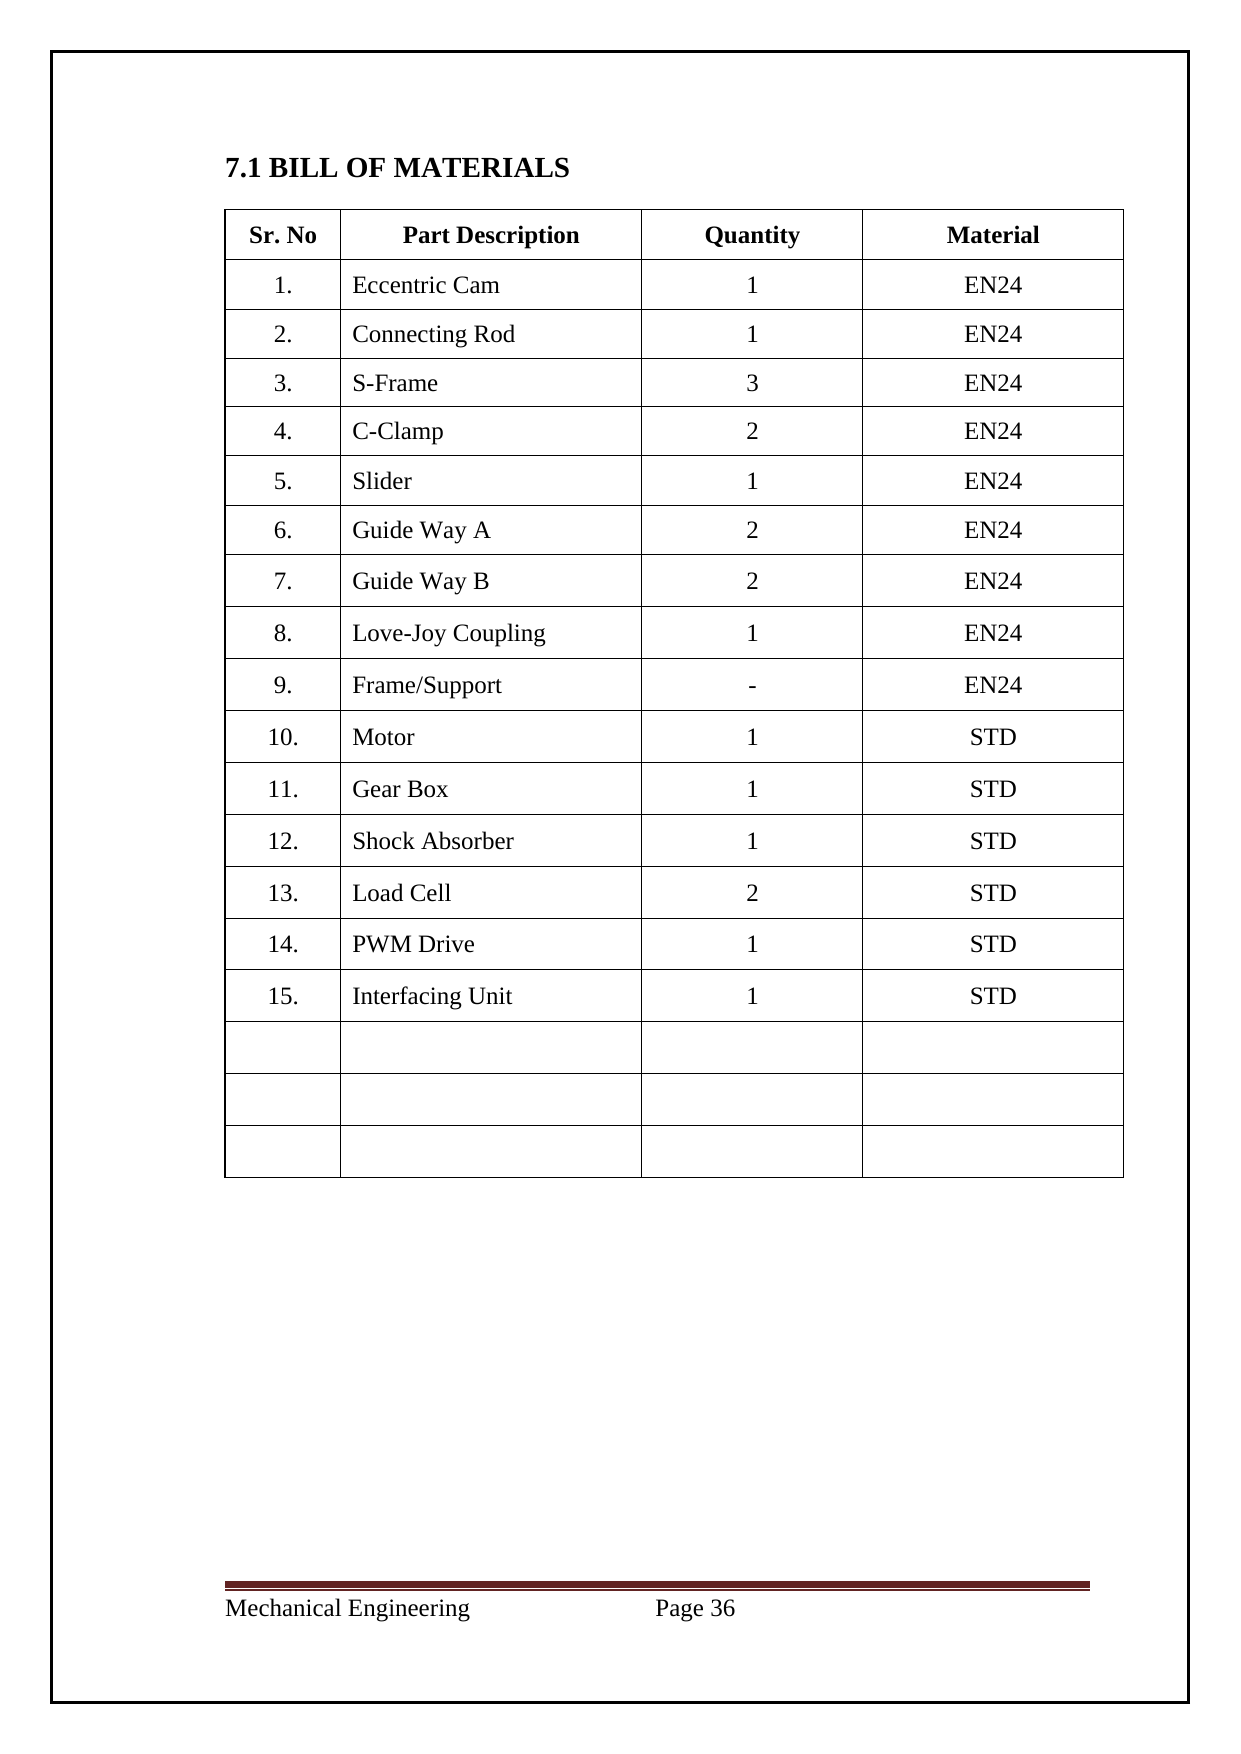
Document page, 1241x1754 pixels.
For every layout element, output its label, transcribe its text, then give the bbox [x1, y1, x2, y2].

table_cell 6. [226, 506, 340, 554]
table_cell 1 [642, 970, 862, 1021]
table_cell EN24 [863, 555, 1123, 606]
table_cell 1 [642, 260, 862, 308]
table_cell Motor [341, 711, 641, 762]
table_cell Slider [341, 456, 641, 505]
table_cell STD [863, 763, 1123, 814]
table_cell Eccentric Cam [341, 260, 641, 308]
table_cell 14. [226, 919, 340, 969]
table_cell 2 [642, 867, 862, 917]
table_cell STD [863, 815, 1123, 866]
table_cell 7. [226, 555, 340, 606]
table_cell [226, 1126, 340, 1177]
table_cell Gear Box [341, 763, 641, 814]
table_cell 1 [642, 763, 862, 814]
table_cell 1 [642, 815, 862, 866]
table_cell 1 [642, 456, 862, 505]
table_header Material [863, 210, 1123, 259]
table_cell EN24 [863, 607, 1123, 658]
table_cell EN24 [863, 407, 1123, 455]
table_cell 1 [642, 919, 862, 969]
table_cell C-Clamp [341, 407, 641, 455]
table_cell Load Cell [341, 867, 641, 917]
table_cell Guide Way B [341, 555, 641, 606]
table_cell Interfacing Unit [341, 970, 641, 1021]
table_cell 9. [226, 659, 340, 710]
table_cell Connecting Rod [341, 310, 641, 358]
table_cell [642, 1074, 862, 1125]
table_cell 5. [226, 456, 340, 505]
table_cell [226, 1074, 340, 1125]
table_cell PWM Drive [341, 919, 641, 969]
table_cell [341, 1126, 641, 1177]
table_cell 2 [642, 407, 862, 455]
table_cell [863, 1126, 1123, 1177]
table_cell 2 [642, 555, 862, 606]
table_header Part Description [341, 210, 641, 259]
table_cell Love-Joy Coupling [341, 607, 641, 658]
table_cell EN24 [863, 359, 1123, 406]
table_cell 10. [226, 711, 340, 762]
table_cell 1 [642, 607, 862, 658]
table_cell EN24 [863, 456, 1123, 505]
table_cell 1 [642, 711, 862, 762]
table_cell S-Frame [341, 359, 641, 406]
table_cell EN24 [863, 506, 1123, 554]
table_cell 1 [642, 310, 862, 358]
table_cell EN24 [863, 310, 1123, 358]
table_cell 2. [226, 310, 340, 358]
table_cell STD [863, 919, 1123, 969]
table_cell [863, 1022, 1123, 1073]
table_cell Guide Way A [341, 506, 641, 554]
table_cell EN24 [863, 659, 1123, 710]
table_cell STD [863, 867, 1123, 917]
table_cell 4. [226, 407, 340, 455]
table_cell [642, 1022, 862, 1073]
table_cell [341, 1022, 641, 1073]
table_cell EN24 [863, 260, 1123, 308]
text 7.1 BILL OF MATERIALS [225, 150, 1090, 183]
table_cell 11. [226, 763, 340, 814]
table_cell Frame/Support [341, 659, 641, 710]
table_cell [642, 1126, 862, 1177]
table_cell 15. [226, 970, 340, 1021]
table_cell Shock Absorber [341, 815, 641, 866]
table_cell STD [863, 970, 1123, 1021]
table_cell [341, 1074, 641, 1125]
table_cell 8. [226, 607, 340, 658]
table_header Quantity [642, 210, 862, 259]
table_cell - [642, 659, 862, 710]
table_cell [226, 1022, 340, 1073]
table_cell 1. [226, 260, 340, 308]
table_header Sr. No [226, 210, 340, 259]
table_cell STD [863, 711, 1123, 762]
table_cell 12. [226, 815, 340, 866]
table_cell [863, 1074, 1123, 1125]
table_cell 13. [226, 867, 340, 917]
table_cell 3. [226, 359, 340, 406]
table_cell 2 [642, 506, 862, 554]
table_cell 3 [642, 359, 862, 406]
